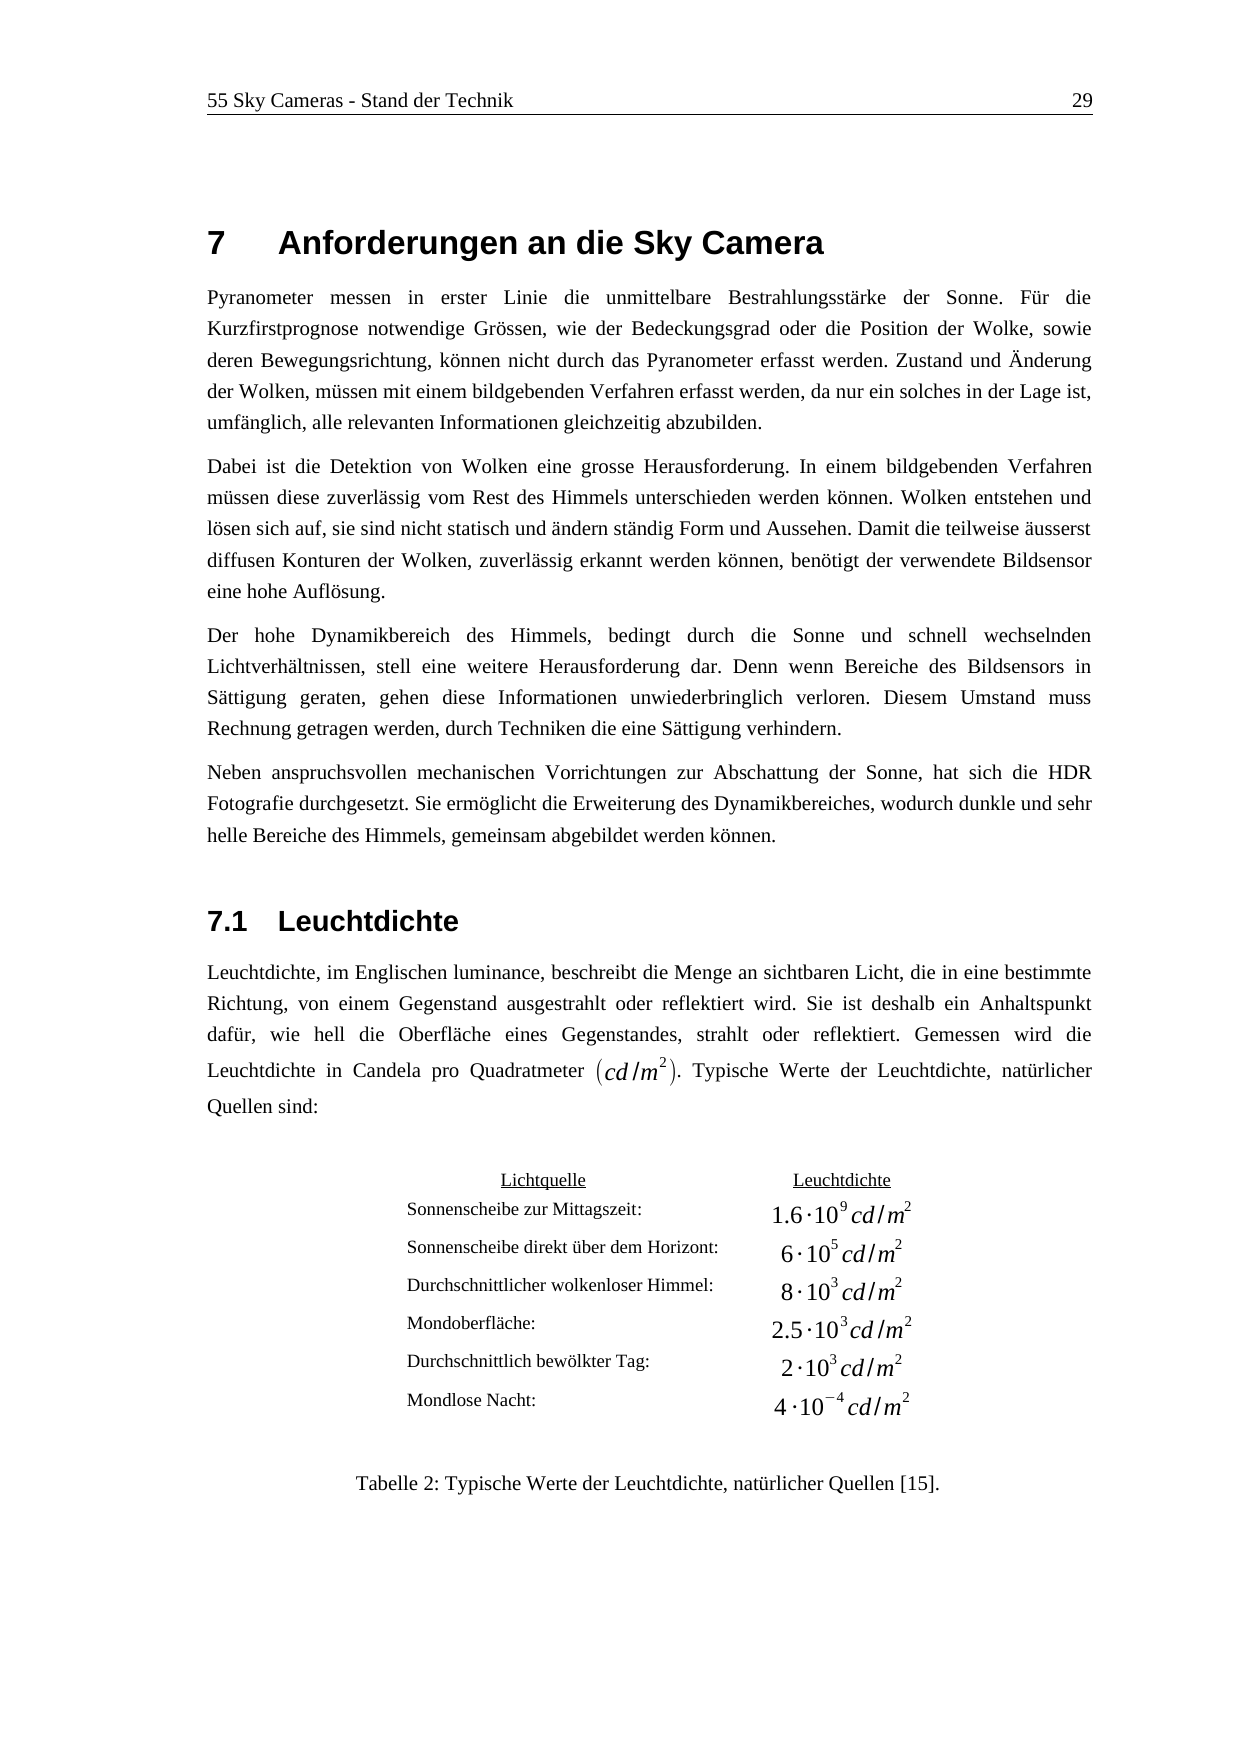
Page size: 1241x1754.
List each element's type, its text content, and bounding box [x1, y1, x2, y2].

table_cell Durchschnittlicher wolkenloser Himmel: [407, 1274, 753, 1312]
table_cell [753, 1198, 930, 1236]
table_cell Mondoberfläche: [407, 1312, 753, 1350]
table_cell Sonnenscheibe direkt über dem Horizont: [407, 1236, 753, 1274]
table_cell [753, 1312, 930, 1350]
subtitle Leuchtdichte [207, 904, 1093, 937]
table_cell [753, 1350, 930, 1388]
table_header Leuchtdichte [753, 1169, 930, 1197]
table_cell Mondlose Nacht: [407, 1389, 753, 1427]
text Tabelle 2: Typische Werte der Leuchtdichte, natürlicher Quellen [15]. [356, 1439, 1093, 1494]
text Der hohe Dynamikbereich des Himmels, bedingt durch die Sonne und schnell wechselnden Lichtverhältnissen, stell eine weitere Herausforderung dar. Denn wenn Bereiche des Bildsensors in Sättigung geraten, gehen diese Informationen unwiederbringlich verloren. Diesem Umstand muss Rechnung getragen werden, durch Techniken die eine Sättigung verhindern. [207, 623, 1093, 740]
text Neben anspruchsvollen mechanischen Vorrichtungen zur Abschattung der Sonne, hat sich die HDR Fotografie durchgesetzt. Sie ermöglicht die Erweiterung des Dynamikbereiches, wodurch dunkle und sehr helle Bereiche des Himmels, gemeinsam abgebildet werden können. [207, 760, 1093, 847]
subtitle Anforderungen an die Sky Camera [207, 223, 1093, 261]
table_cell [753, 1274, 930, 1312]
table_header Lichtquelle [407, 1169, 753, 1197]
table_cell [753, 1236, 930, 1274]
text Dabei ist die Detektion von Wolken eine grosse Herausforderung. In einem bildgebenden Verfahren müssen diese zuverlässig vom Rest des Himmels unterschieden werden können. Wolken entstehen und lösen sich auf, sie sind nicht statisch und ändern ständig Form und Aussehen. Damit die teilweise äusserst diffusen Konturen der Wolken, zuverlässig erkannt werden können, benötigt der verwendete Bildsensor eine hohe Auflösung. [207, 454, 1093, 603]
table_cell Sonnenscheibe zur Mittagszeit: [407, 1198, 753, 1236]
table_cell [753, 1389, 930, 1427]
text Pyranometer messen in erster Linie die unmittelbare Bestrahlungsstärke der Sonne. Für die Kurzfirstprognose notwendige Grössen, wie der Bedeckungsgrad oder die Position der Wolke, sowie deren Bewegungsrichtung, können nicht durch das Pyranometer erfasst werden. Zustand und Änderung der Wolken, müssen mit einem bildgebenden Verfahren erfasst werden, da nur ein solches in der Lage ist, umfänglich, alle relevanten Informationen gleichzeitig abzubilden. [207, 285, 1093, 434]
table_cell Durchschnittlich bewölkter Tag: [407, 1350, 753, 1388]
text Leuchtdichte, im Englischen luminance, beschreibt die Menge an sichtbaren Licht, die in eine bestimmte Richtung, von einem Gegenstand ausgestrahlt oder reflektiert wird. Sie ist deshalb ein Anhaltspunkt dafür, wie hell die Oberfläche eines Gegenstandes, strahlt oder reflektiert. Gemessen wird die Leuchtdichte in Candela pro Quadratmeter . Typische Werte der Leuchtdichte, natürlicher Quellen sind: [207, 960, 1093, 1118]
